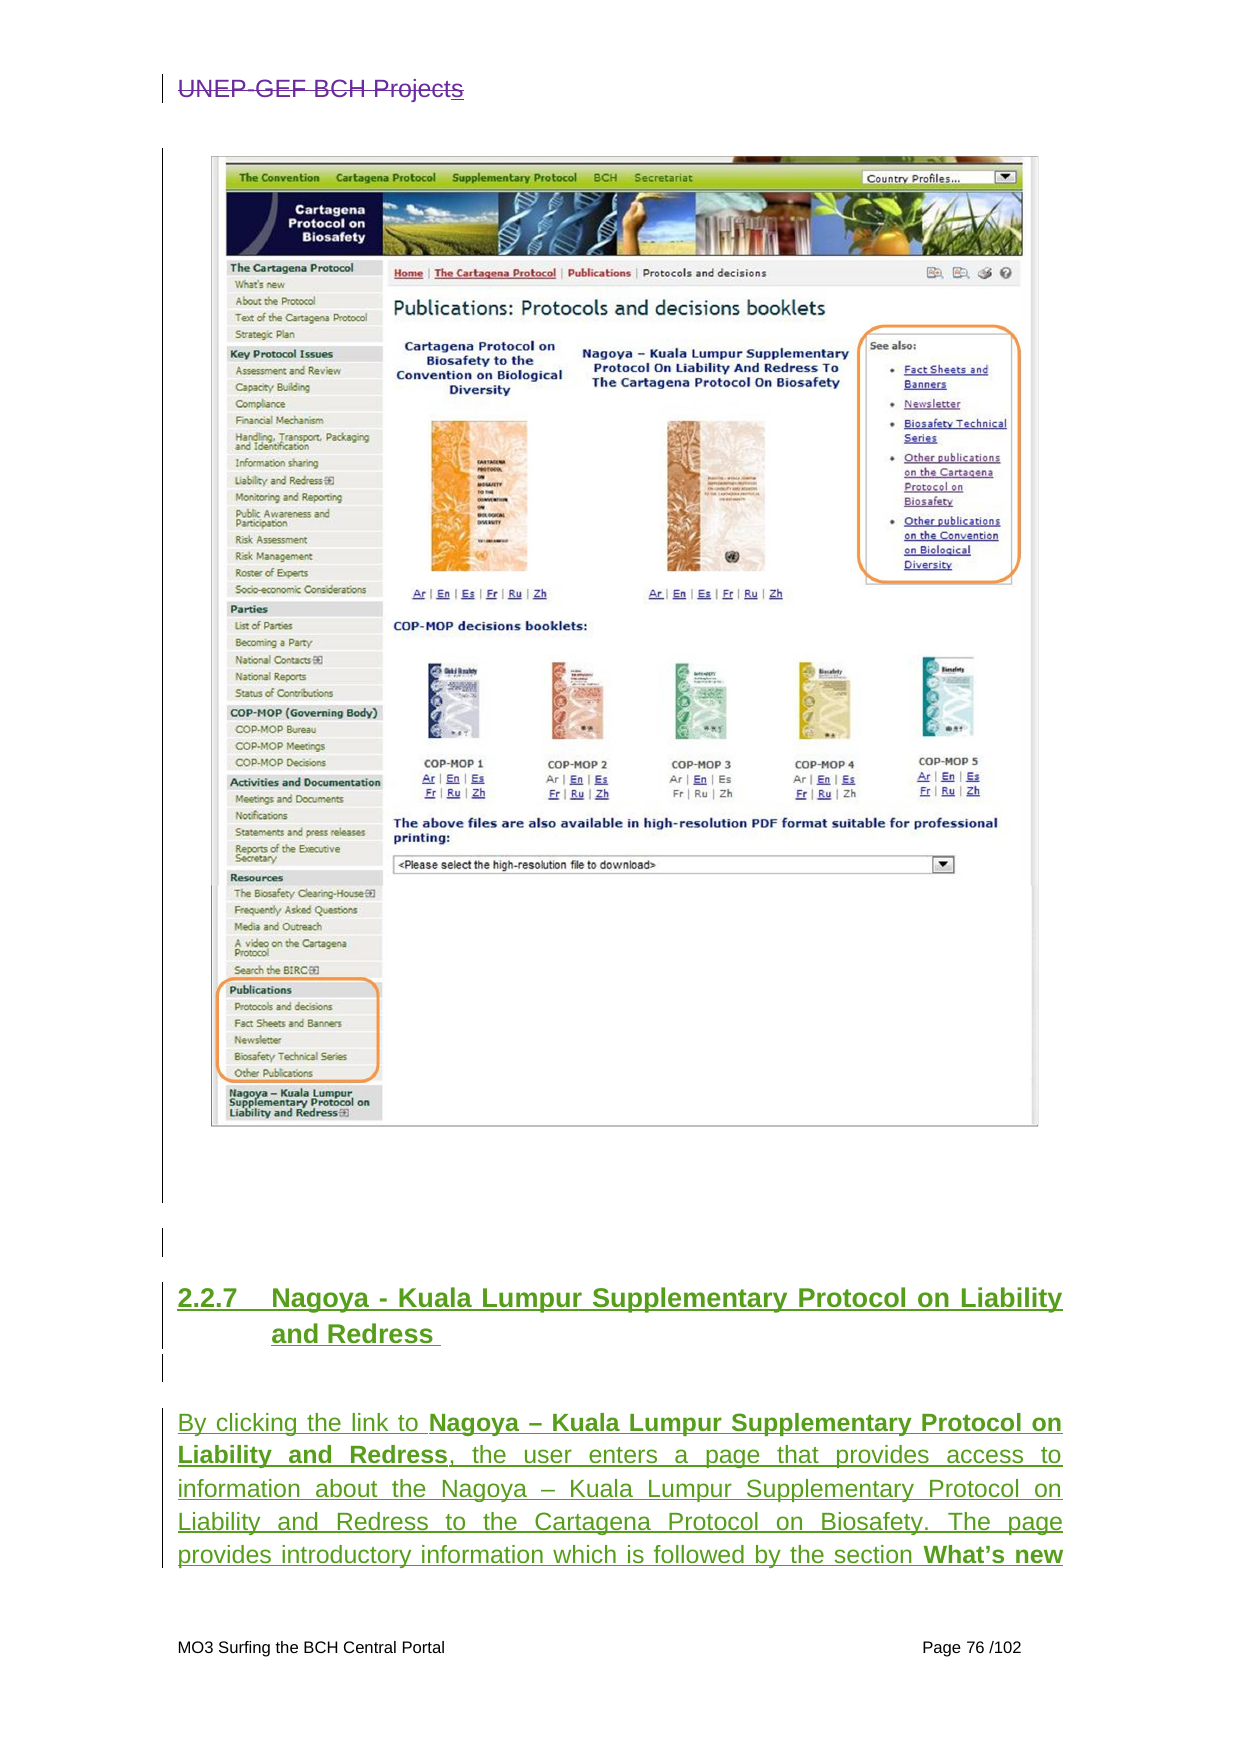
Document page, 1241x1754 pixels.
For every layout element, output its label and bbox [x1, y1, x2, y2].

picture [211, 155, 1039, 1127]
